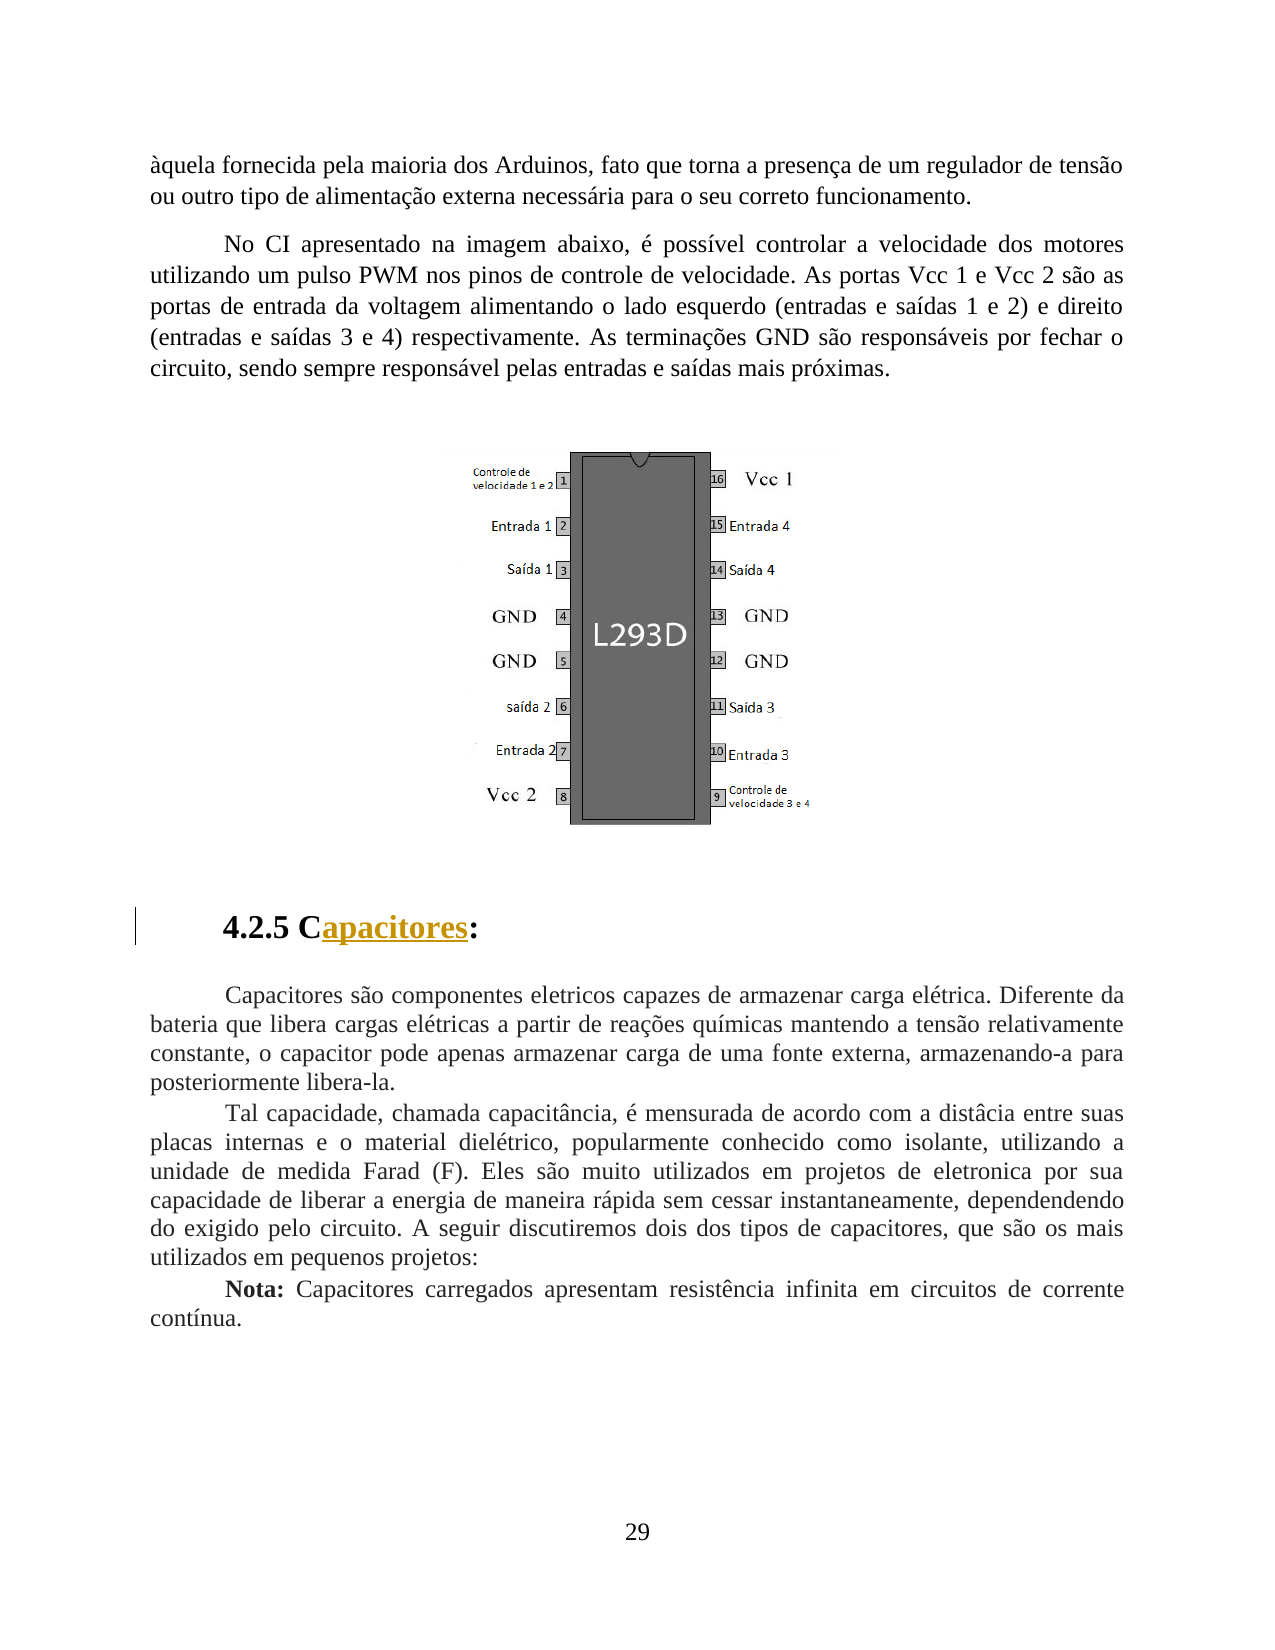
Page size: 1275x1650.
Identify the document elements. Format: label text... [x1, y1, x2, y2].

text Nota: Capacitores carregados apresentam resistência infinita em circuitos de corrente contínua. [150, 1274, 1125, 1332]
text Tal capacidade, chamada capacitância, é mensurada de acordo com a distâcia entre suas placas internas e o material dielétrico, popularmente conhecido como isolante, utilizando a unidade de medida Farad (F). Eles são muito utilizados em projetos de eletronica por sua capacidade de liberar a energia de maneira rápida sem cessar instantaneamente, dependendendo do exigido pelo circuito. A seguir discutiremos dois dos tipos de capacitores, que são os mais utilizados em pequenos projetos: [150, 1098, 1125, 1271]
list C: [223, 907, 1125, 945]
text No CI apresentado na imagem abaixo, é possível controlar a velocidade dos motores utilizando um pulso PWM nos pinos de controle de velocidade. As portas Vcc 1 e Vcc 2 são as portas de entrada da voltagem alimentando o lado esquerdo (entradas e saídas 1 e 2) e direito (entradas e saídas 3 e 4) respectivamente. As terminações GND são responsáveis por fechar o circuito, sendo sempre responsável pelas entradas e saídas mais próximas. [150, 229, 1125, 382]
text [150, 150, 1125, 210]
picture [438, 448, 837, 825]
text Capacitores são componentes eletricos capazes de armazenar carga elétrica. Diferente da bateria que libera cargas elétricas a partir de reações químicas mantendo a tensão relativamente constante, o capacitor pode apenas armazenar carga de uma fonte externa, armazenando-a para posteriormente libera-la. [150, 980, 1125, 1095]
